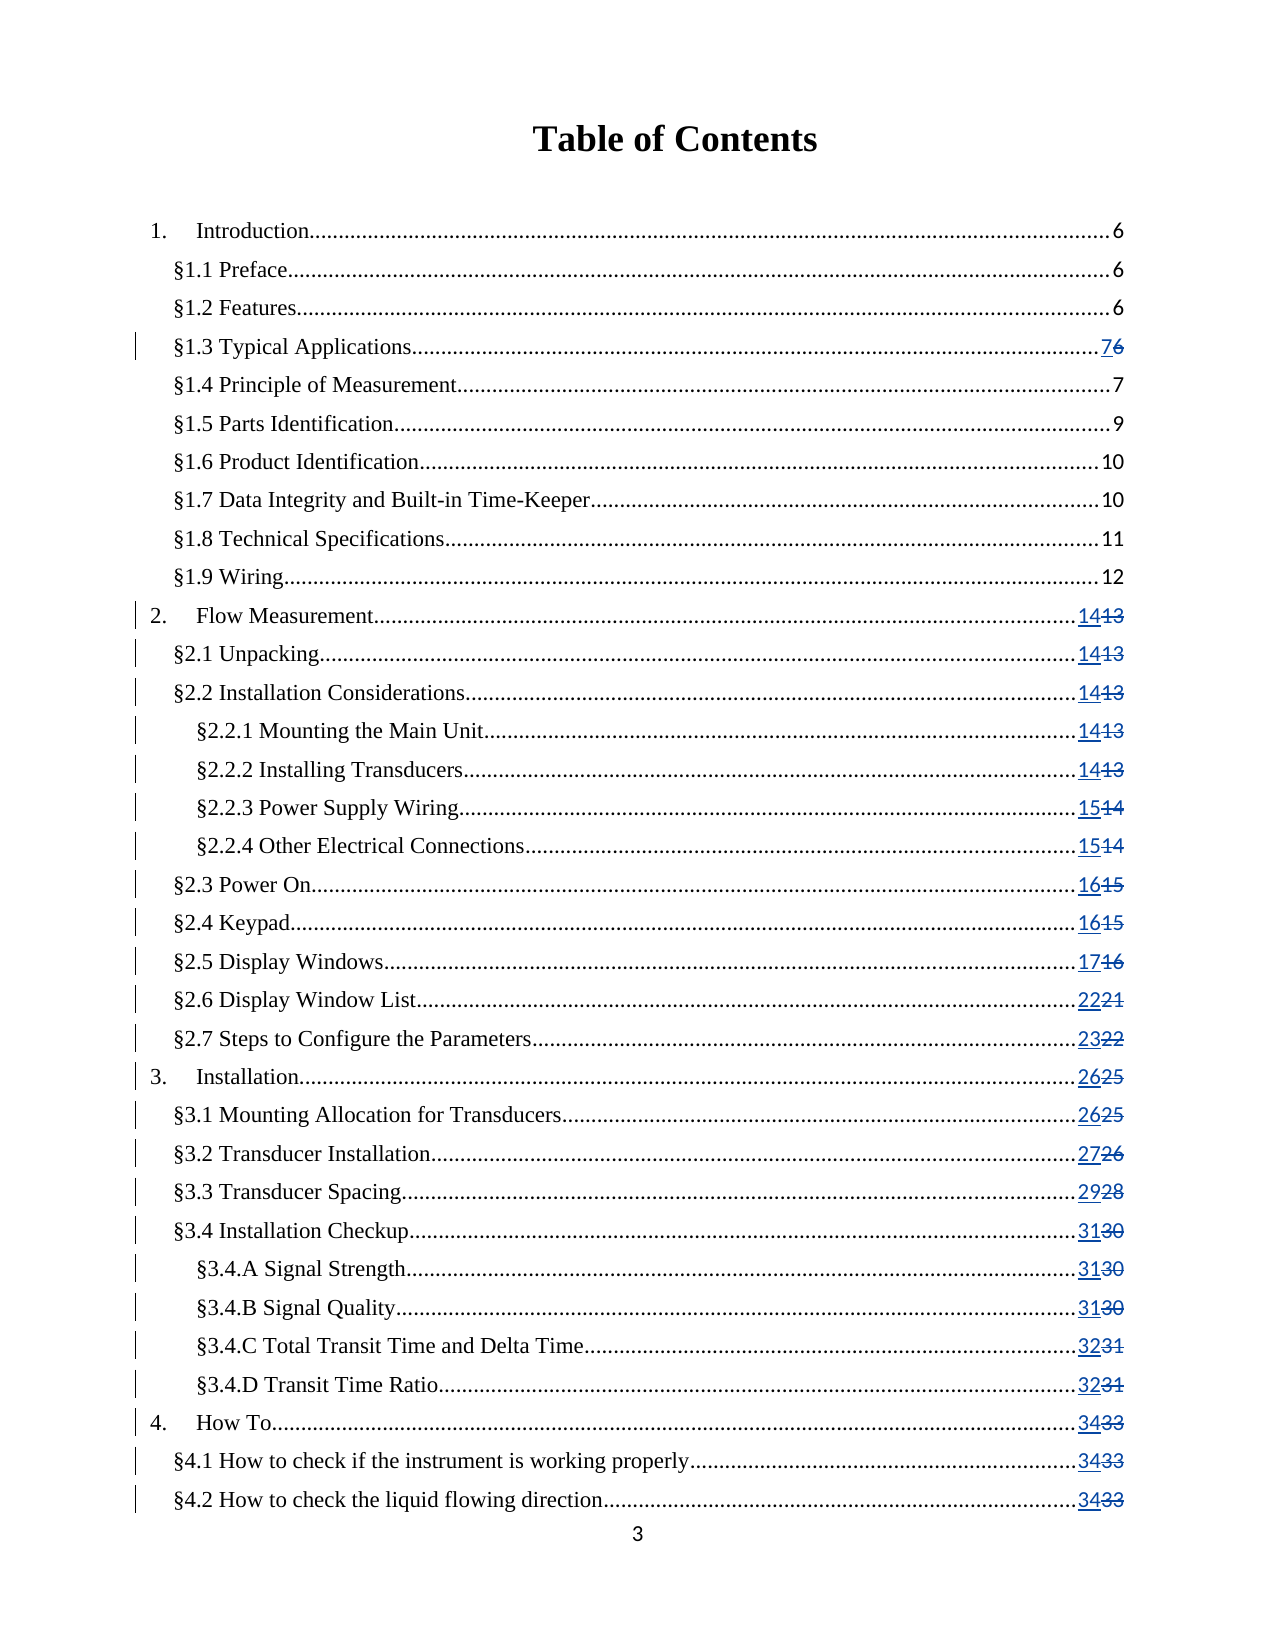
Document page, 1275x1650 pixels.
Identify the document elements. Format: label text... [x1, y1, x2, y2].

text §2.4 Keypad [173, 908, 1125, 936]
text §1.6 Product Identification 10 [173, 447, 1125, 475]
text §3.4 Installation Checkup [173, 1216, 1125, 1244]
text §4.1 How to check if the instrument is working properly [173, 1447, 1125, 1474]
text §2.5 Display Windows [173, 947, 1125, 975]
text §1.7 Data Integrity and Built-in Time-Keeper 10 [173, 486, 1125, 514]
text §2.2.1 Mounting the Main Unit [196, 716, 1125, 744]
text §3.4.C Total Transit Time and Delta Time [196, 1331, 1125, 1359]
text 1. Introduction 6 [150, 217, 1125, 244]
text 2. Flow Measurement [150, 601, 1125, 629]
text §3.1 Mounting Allocation for Transducers [173, 1101, 1125, 1129]
text Table of Contents [169, 116, 1125, 159]
text §3.2 Transducer Installation [173, 1139, 1125, 1167]
text §2.7 Steps to Configure the Parameters [173, 1024, 1125, 1052]
text §3.4.D Transit Time Ratio [196, 1370, 1125, 1398]
text §1.4 Principle of Measurement 7 [173, 370, 1125, 398]
text §2.2.4 Other Electrical Connections [196, 832, 1125, 859]
text 3. Installation [150, 1062, 1125, 1090]
text §1.3 Typical Applications [173, 332, 1125, 360]
text §3.3 Transducer Spacing [173, 1177, 1125, 1206]
text §1.8 Technical Specifications 11 [173, 524, 1125, 552]
text §1.9 Wiring 12 [173, 562, 1125, 591]
text §2.2.2 Installing Transducers [196, 755, 1125, 783]
text §3.4.B Signal Quality [196, 1293, 1125, 1321]
text §1.2 Features 6 [173, 293, 1125, 321]
text §2.3 Power On [173, 870, 1125, 898]
text 4. How To [150, 1408, 1125, 1436]
text §2.1 Unpacking [173, 639, 1125, 667]
text §1.5 Parts Identification 9 [173, 409, 1125, 437]
text §3.4.A Signal Strength [196, 1254, 1125, 1282]
text §2.2 Installation Considerations [173, 678, 1125, 706]
text §4.2 How to check the liquid flowing direction [173, 1485, 1125, 1513]
text §2.2.3 Power Supply Wiring [196, 793, 1125, 821]
text §2.6 Display Window List [173, 985, 1125, 1013]
text §1.1 Preface 6 [173, 255, 1125, 283]
